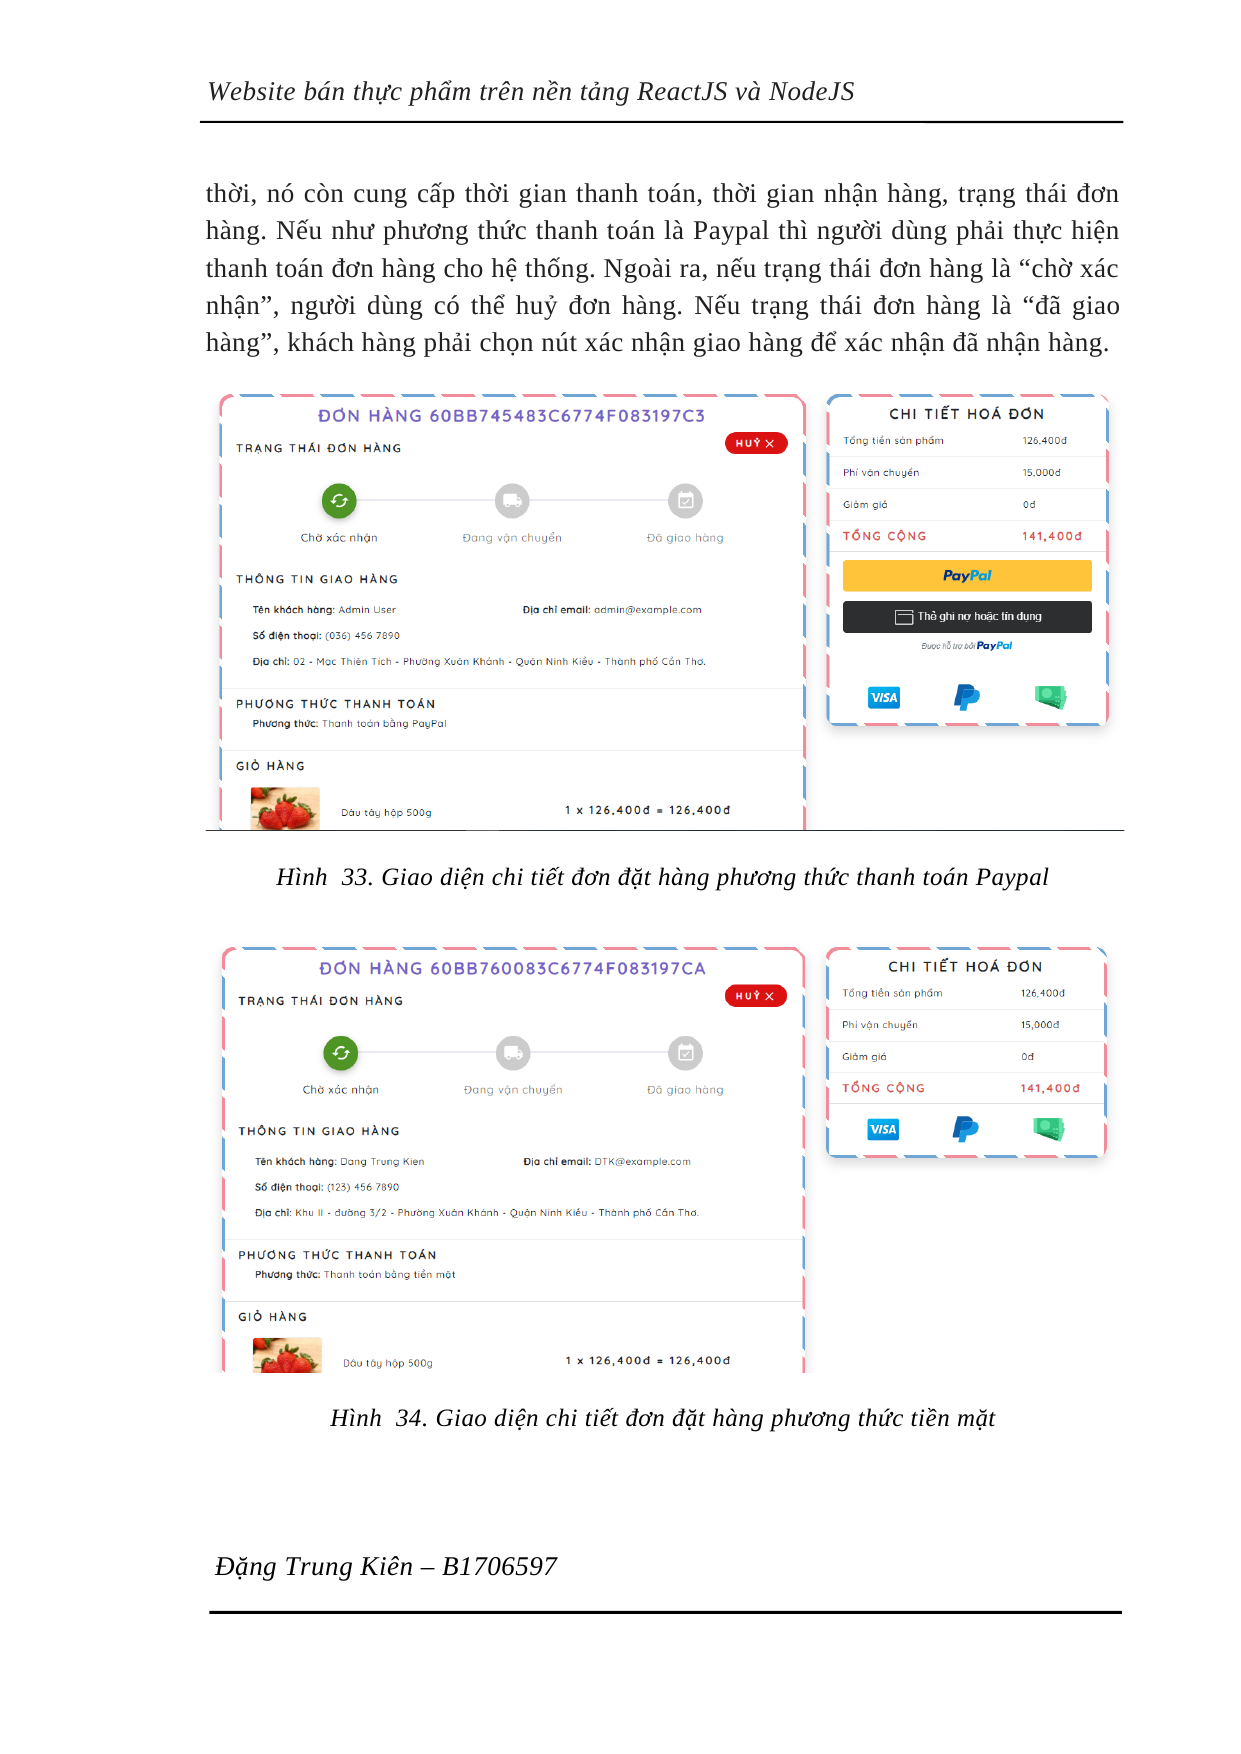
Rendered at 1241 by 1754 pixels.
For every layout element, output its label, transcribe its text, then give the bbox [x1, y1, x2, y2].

text Hình 34. Giao diện chi tiết đơn đặt hàng phương thức tiền mặt [207, 1403, 1122, 1432]
picture [205, 394, 1125, 831]
picture [205, 942, 1121, 1373]
text Hình 33. Giao diện chi tiết đơn đặt hàng phương thức thanh toán Paypal [207, 862, 1122, 890]
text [206, 177, 1122, 357]
